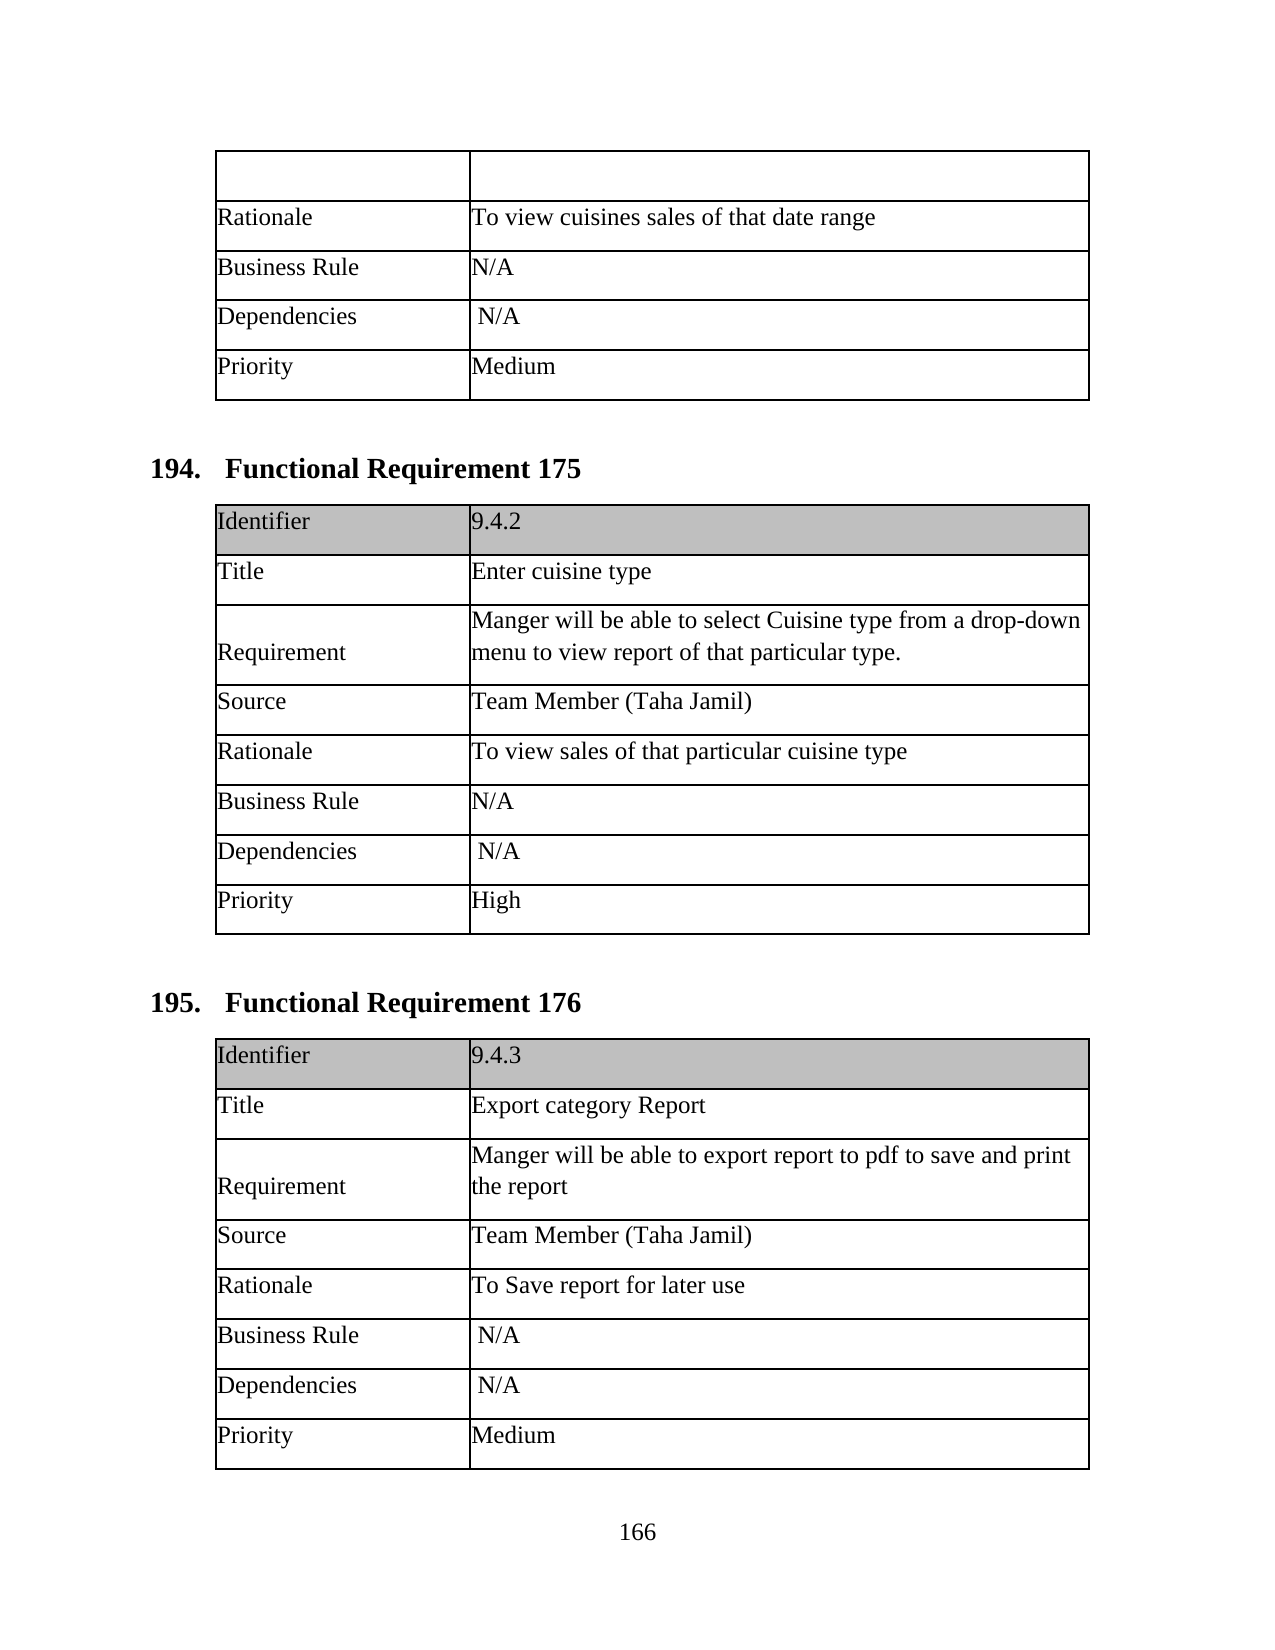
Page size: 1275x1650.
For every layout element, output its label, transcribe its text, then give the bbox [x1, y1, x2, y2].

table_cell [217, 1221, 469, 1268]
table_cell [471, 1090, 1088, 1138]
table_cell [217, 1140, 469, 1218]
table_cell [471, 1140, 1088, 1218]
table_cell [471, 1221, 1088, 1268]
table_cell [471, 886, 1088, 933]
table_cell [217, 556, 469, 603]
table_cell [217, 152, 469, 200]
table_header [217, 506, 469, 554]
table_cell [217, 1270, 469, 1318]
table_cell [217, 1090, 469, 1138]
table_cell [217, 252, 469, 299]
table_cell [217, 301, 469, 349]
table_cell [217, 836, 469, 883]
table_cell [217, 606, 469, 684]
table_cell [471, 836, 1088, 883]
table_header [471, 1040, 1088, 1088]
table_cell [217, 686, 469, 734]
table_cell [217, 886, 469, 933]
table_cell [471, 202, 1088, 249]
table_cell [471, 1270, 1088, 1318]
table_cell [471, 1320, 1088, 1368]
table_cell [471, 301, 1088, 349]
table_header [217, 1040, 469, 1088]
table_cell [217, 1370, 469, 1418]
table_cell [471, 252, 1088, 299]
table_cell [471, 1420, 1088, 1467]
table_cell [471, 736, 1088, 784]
list Functional Requirement 176 [150, 985, 1125, 1019]
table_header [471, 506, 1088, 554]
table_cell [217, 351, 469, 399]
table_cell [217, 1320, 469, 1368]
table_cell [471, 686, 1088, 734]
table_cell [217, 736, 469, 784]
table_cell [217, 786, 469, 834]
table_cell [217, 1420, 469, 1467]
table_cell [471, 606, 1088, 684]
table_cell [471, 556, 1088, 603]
list Functional Requirement 175 [150, 451, 1125, 484]
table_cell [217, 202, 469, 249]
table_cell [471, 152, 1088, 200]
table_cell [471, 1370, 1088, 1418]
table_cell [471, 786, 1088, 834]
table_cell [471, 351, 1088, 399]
